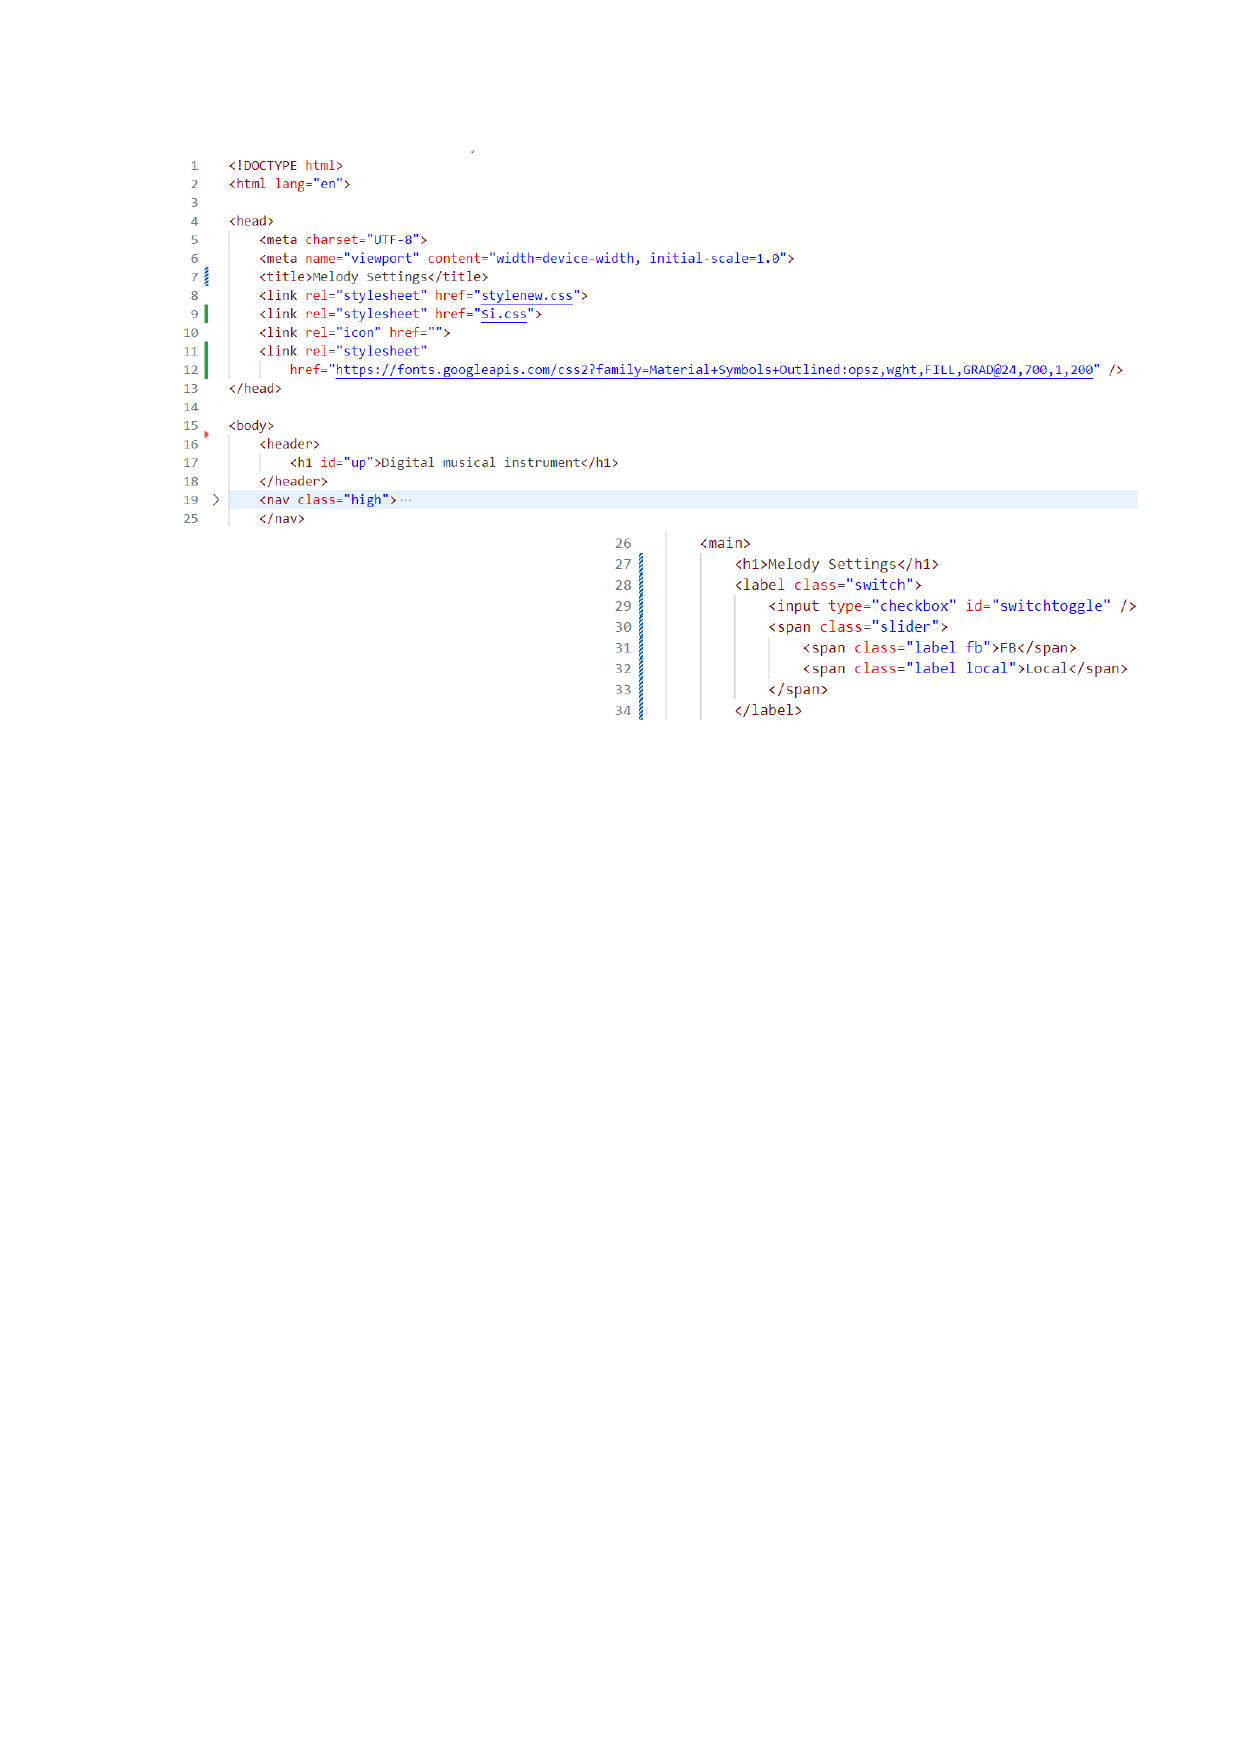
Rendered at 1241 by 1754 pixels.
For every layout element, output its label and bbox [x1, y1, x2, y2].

picture [181, 150, 1138, 527]
picture [607, 532, 1143, 720]
